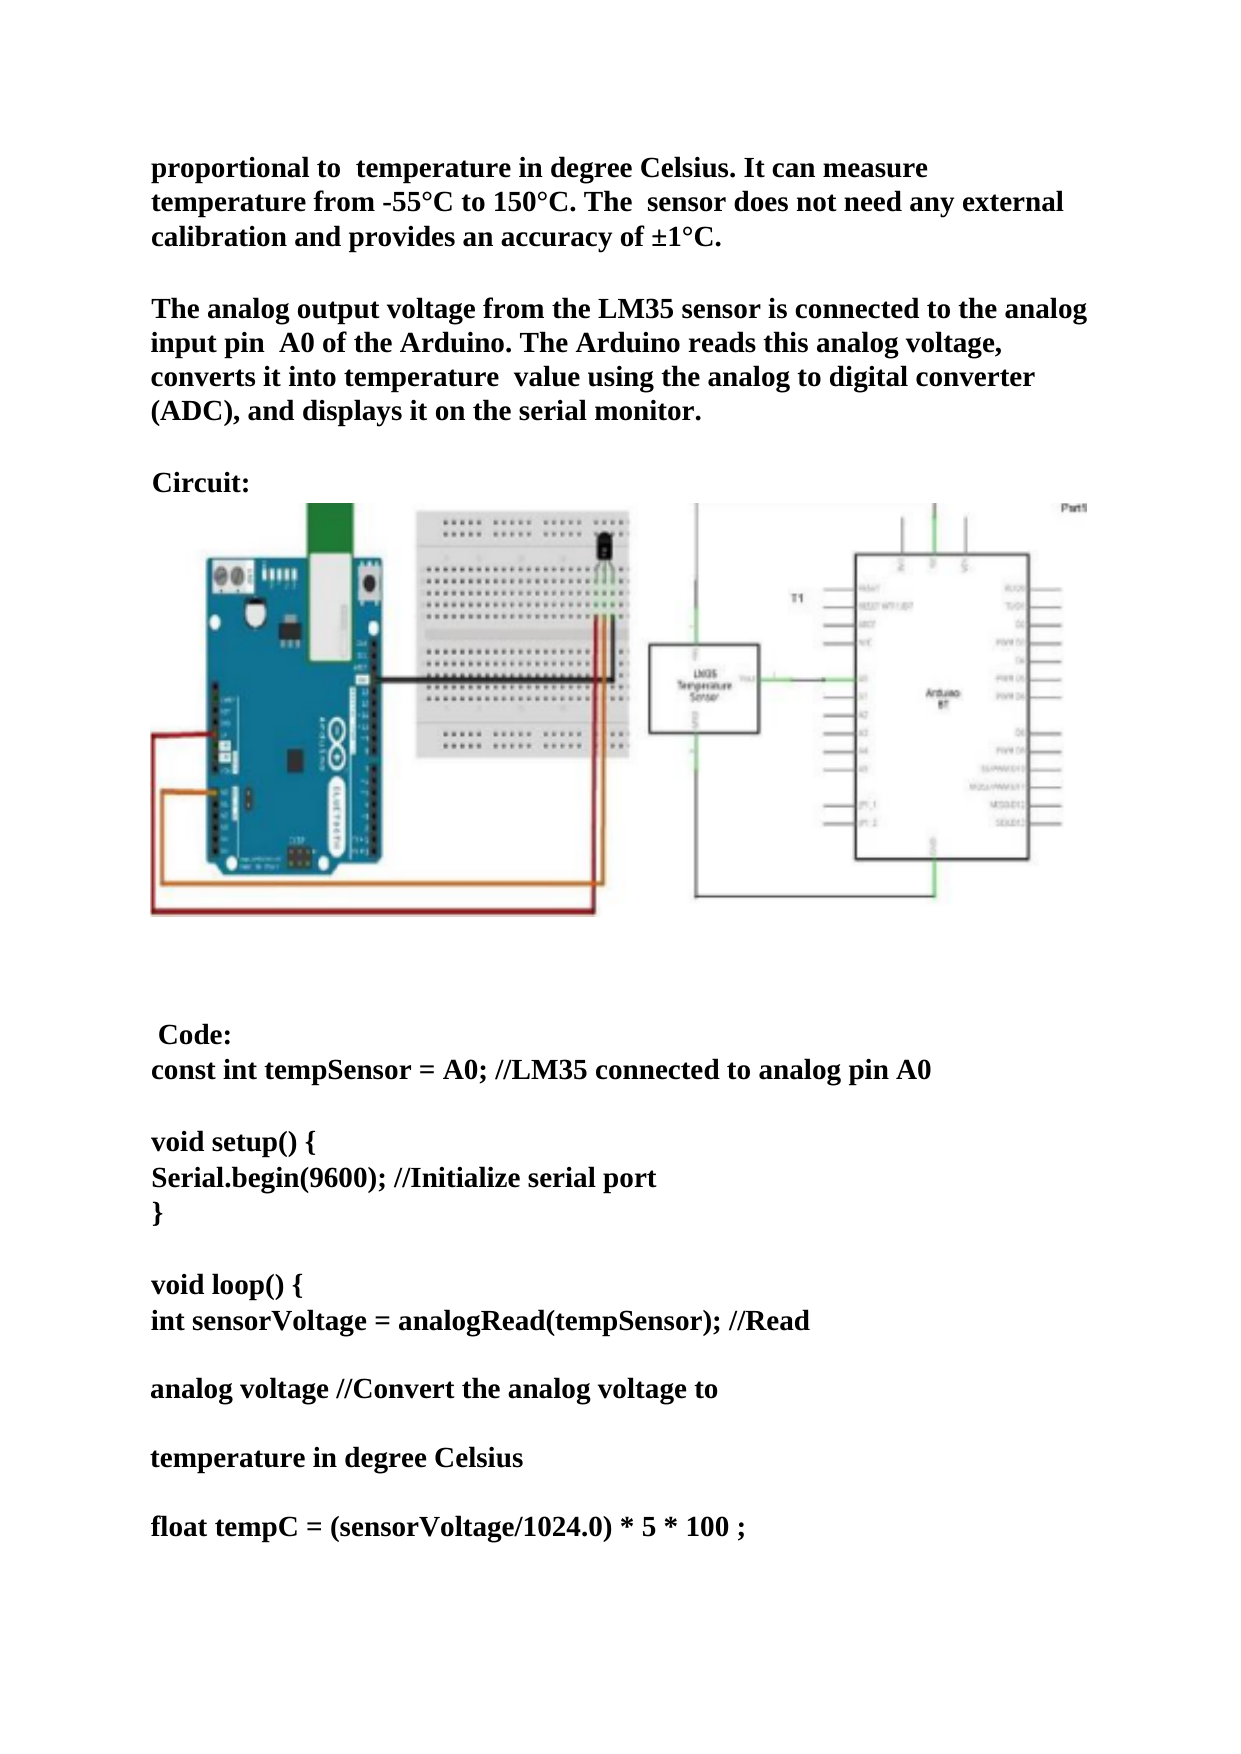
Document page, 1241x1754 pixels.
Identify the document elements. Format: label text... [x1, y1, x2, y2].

text float tempC = (sensorVoltage/1024.0) * 5 * 100 ; [151, 1509, 1090, 1543]
text int sensorVoltage = analogRead(tempSensor); //Read analog voltage //Convert the analog voltage to temperature in degree Celsius [150, 1303, 850, 1474]
text Circuit: [152, 465, 1090, 498]
picture [150, 503, 1087, 917]
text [151, 150, 1073, 252]
text } [152, 1195, 1090, 1229]
text Serial.begin(9600); //Initialize serial port [151, 1160, 1090, 1193]
text void loop() { [151, 1267, 1090, 1301]
text The analog output voltage from the LM35 sensor is connected to the analog input pin A0 of the Arduino. The Arduino reads this analog voltage, converts it into temperature value using the analog to digital converter (ADC), and displays it on the serial monitor. [150, 291, 1091, 427]
text const int tempSensor = A0; //LM35 connected to analog pin A0 [151, 1052, 1090, 1086]
text Code: [150, 1017, 1090, 1050]
text void setup() { [151, 1124, 1090, 1158]
